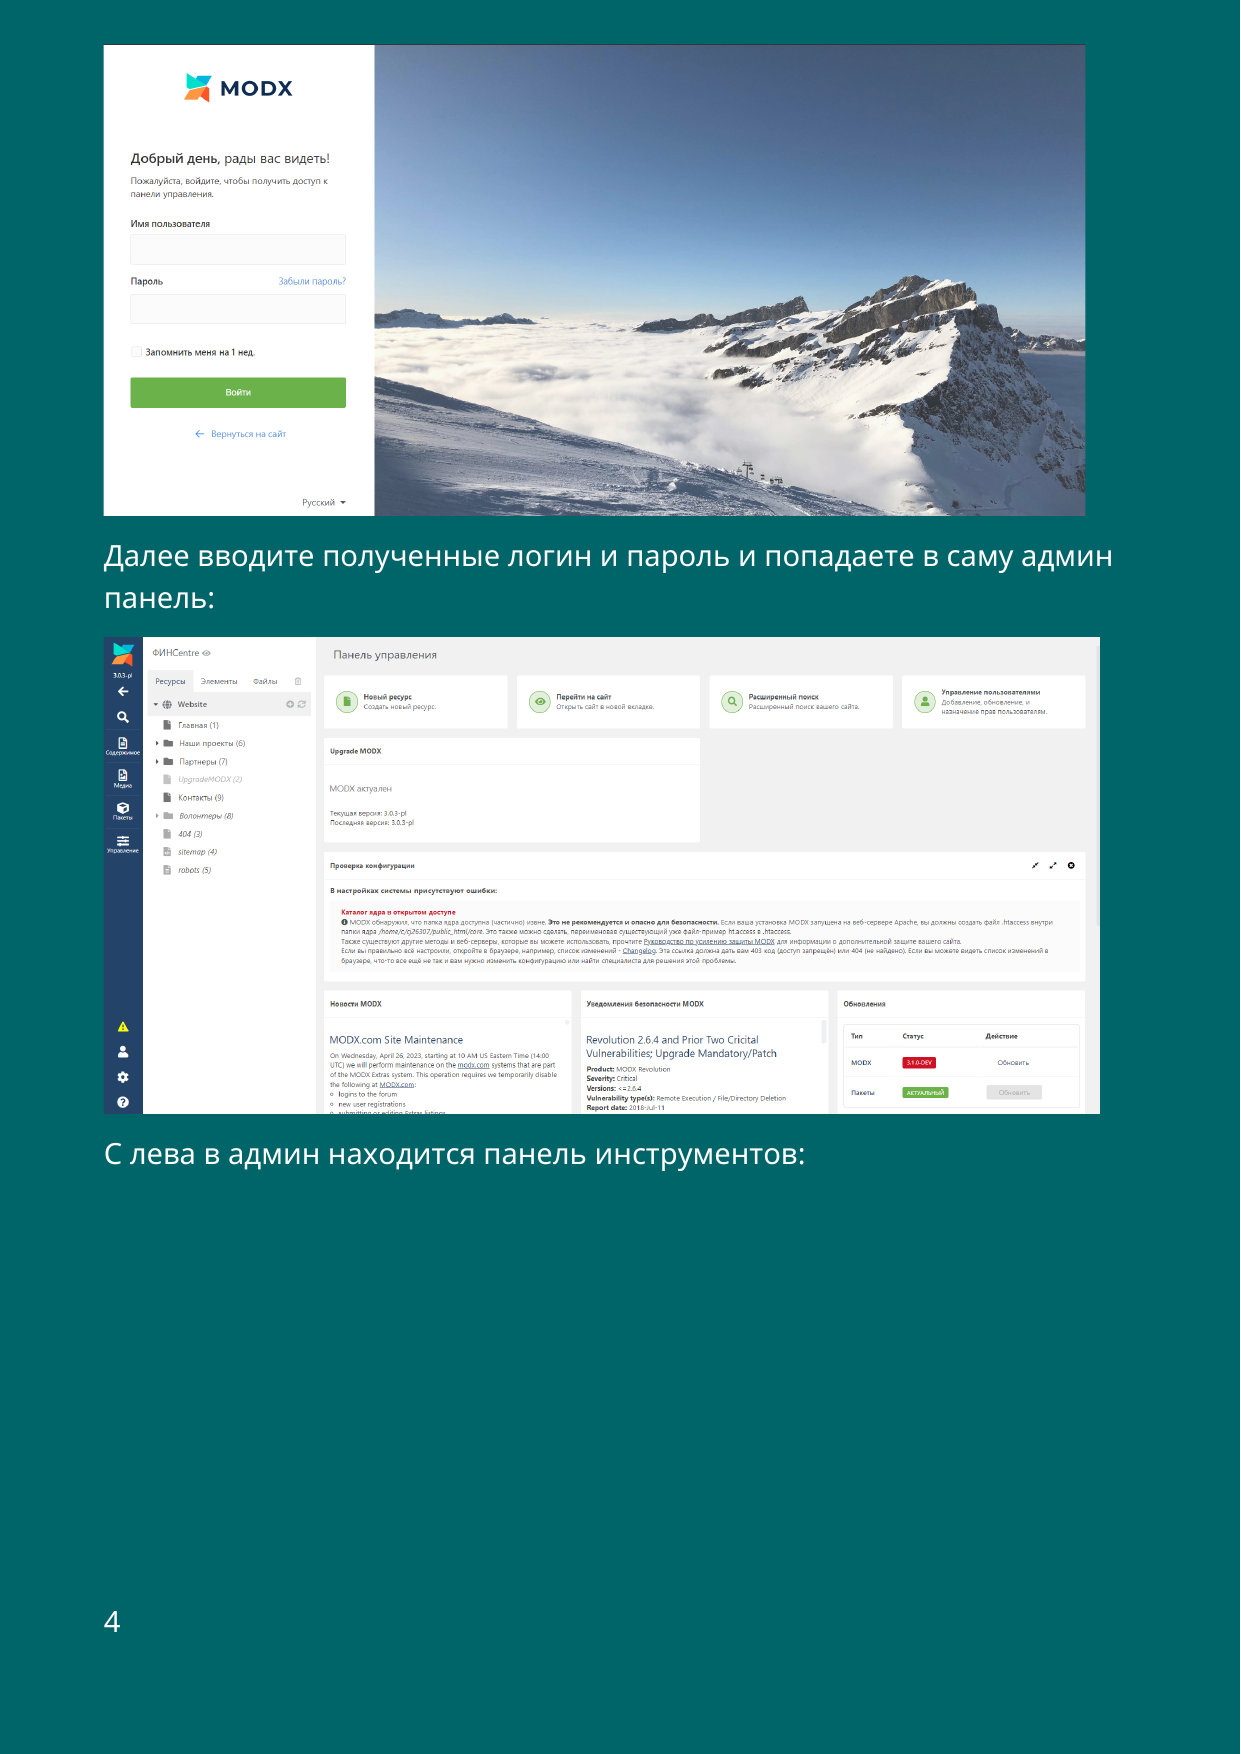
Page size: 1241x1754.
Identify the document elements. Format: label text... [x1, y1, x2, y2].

picture [103, 637, 1100, 1114]
picture [103, 44, 1086, 516]
text Далее вводите полученные логин и пароль и попадаете в саму админ панель: [103, 535, 1152, 617]
text С лева в админ находится панель инструментов: [103, 1133, 1152, 1173]
